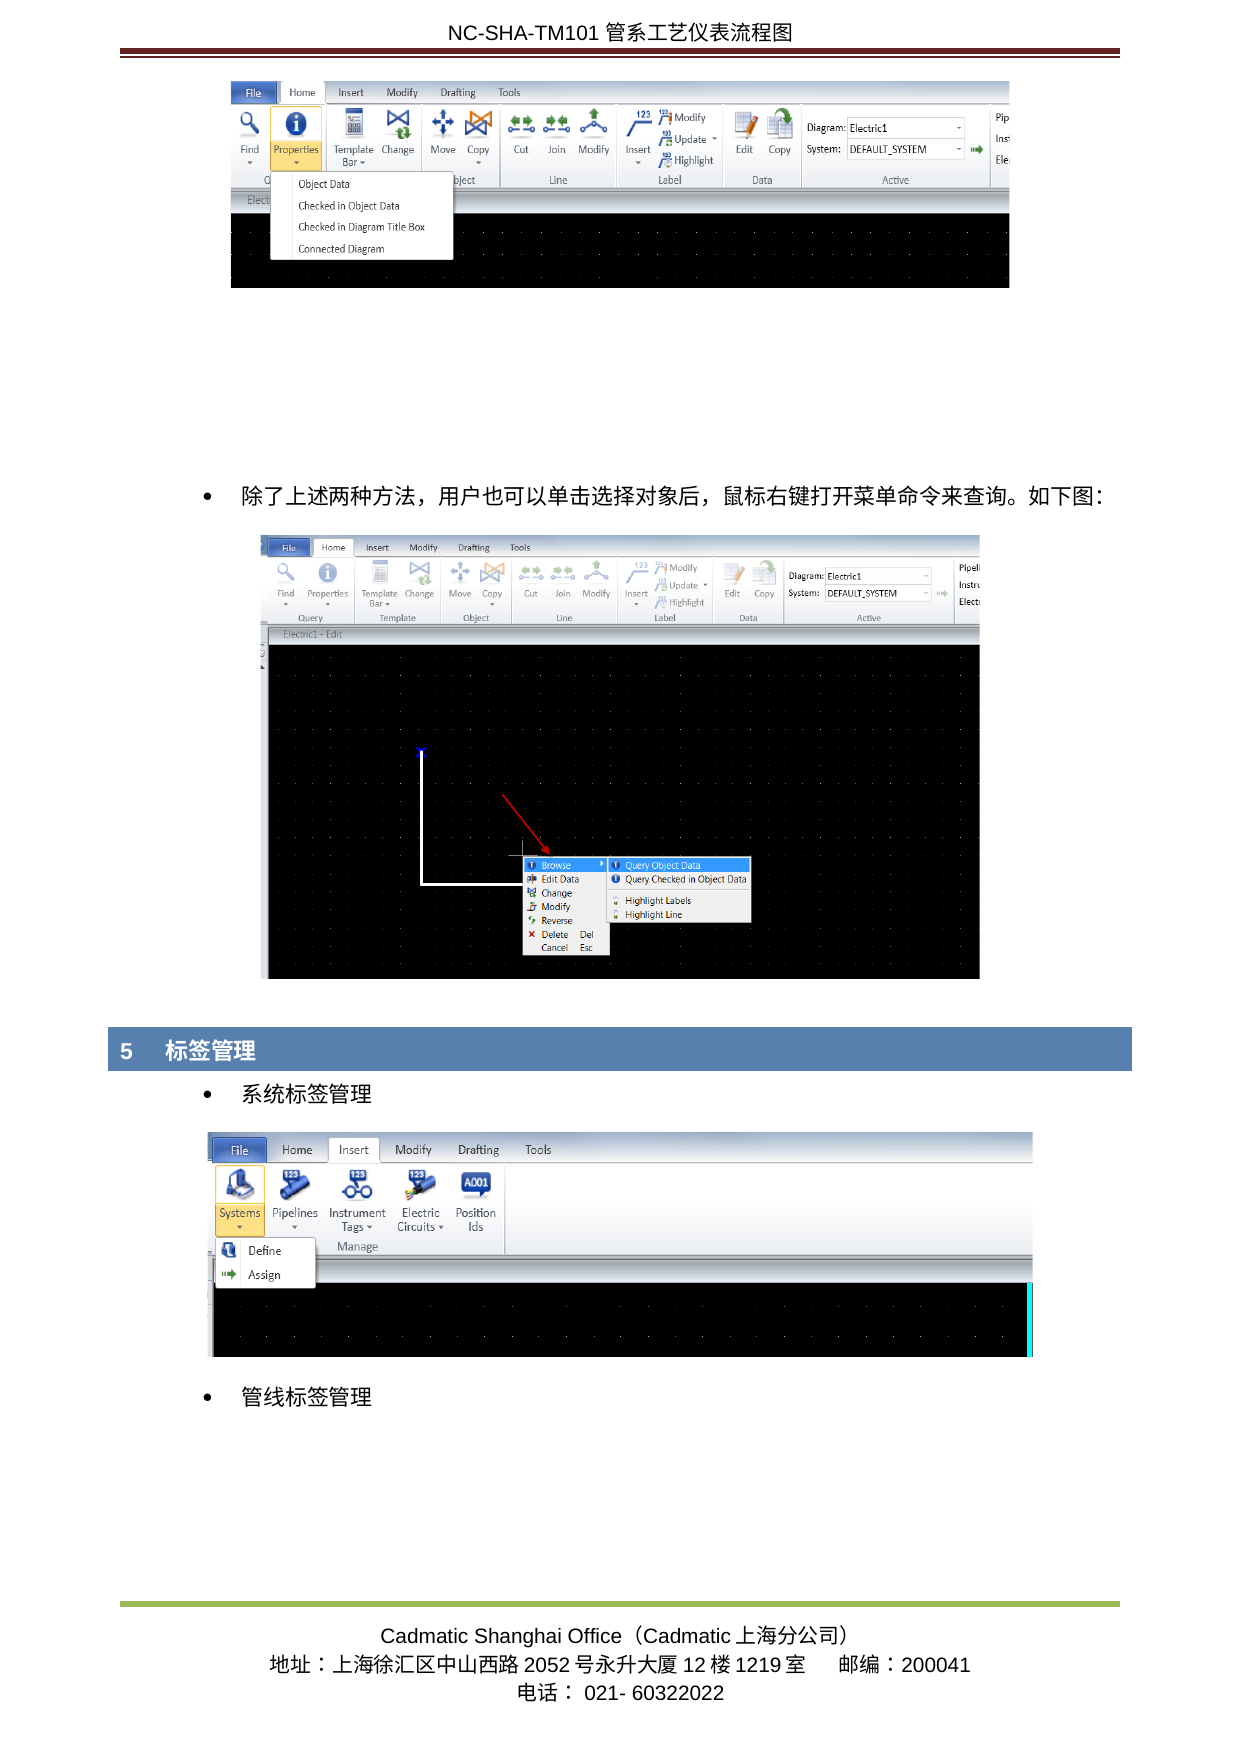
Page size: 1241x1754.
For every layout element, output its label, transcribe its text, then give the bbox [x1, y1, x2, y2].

picture [260, 535, 980, 979]
subtitle 标签管理 [112, 1031, 1129, 1068]
list 系统标签管理 [204, 1077, 1120, 1109]
list 除了上述两种方法，用户也可以单击选择对象后，鼠标右键打开菜单命令来查询。如下图： [204, 479, 1120, 511]
picture [230, 81, 1010, 288]
list 管线标签管理 [204, 1380, 1120, 1412]
picture [207, 1132, 1033, 1357]
